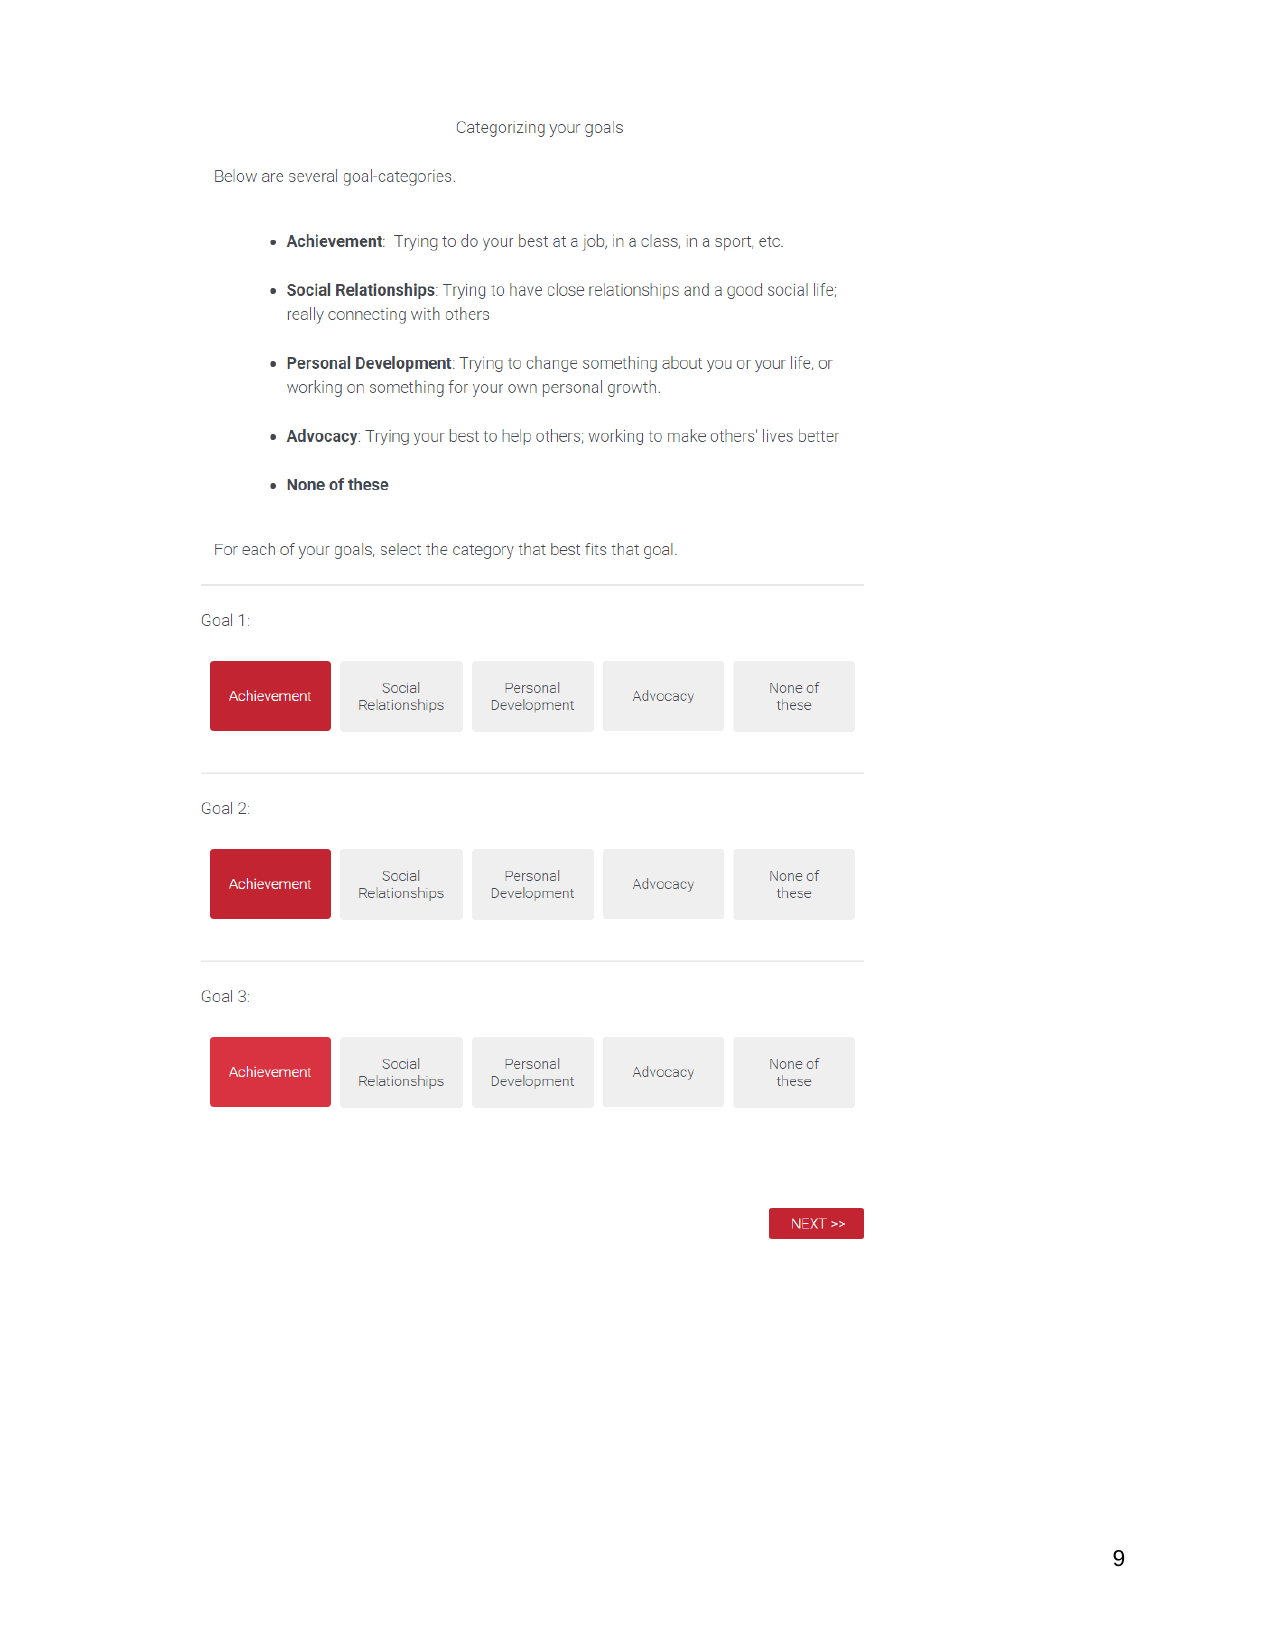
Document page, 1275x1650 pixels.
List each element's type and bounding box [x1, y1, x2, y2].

picture [150, 103, 994, 581]
picture [150, 584, 901, 1258]
